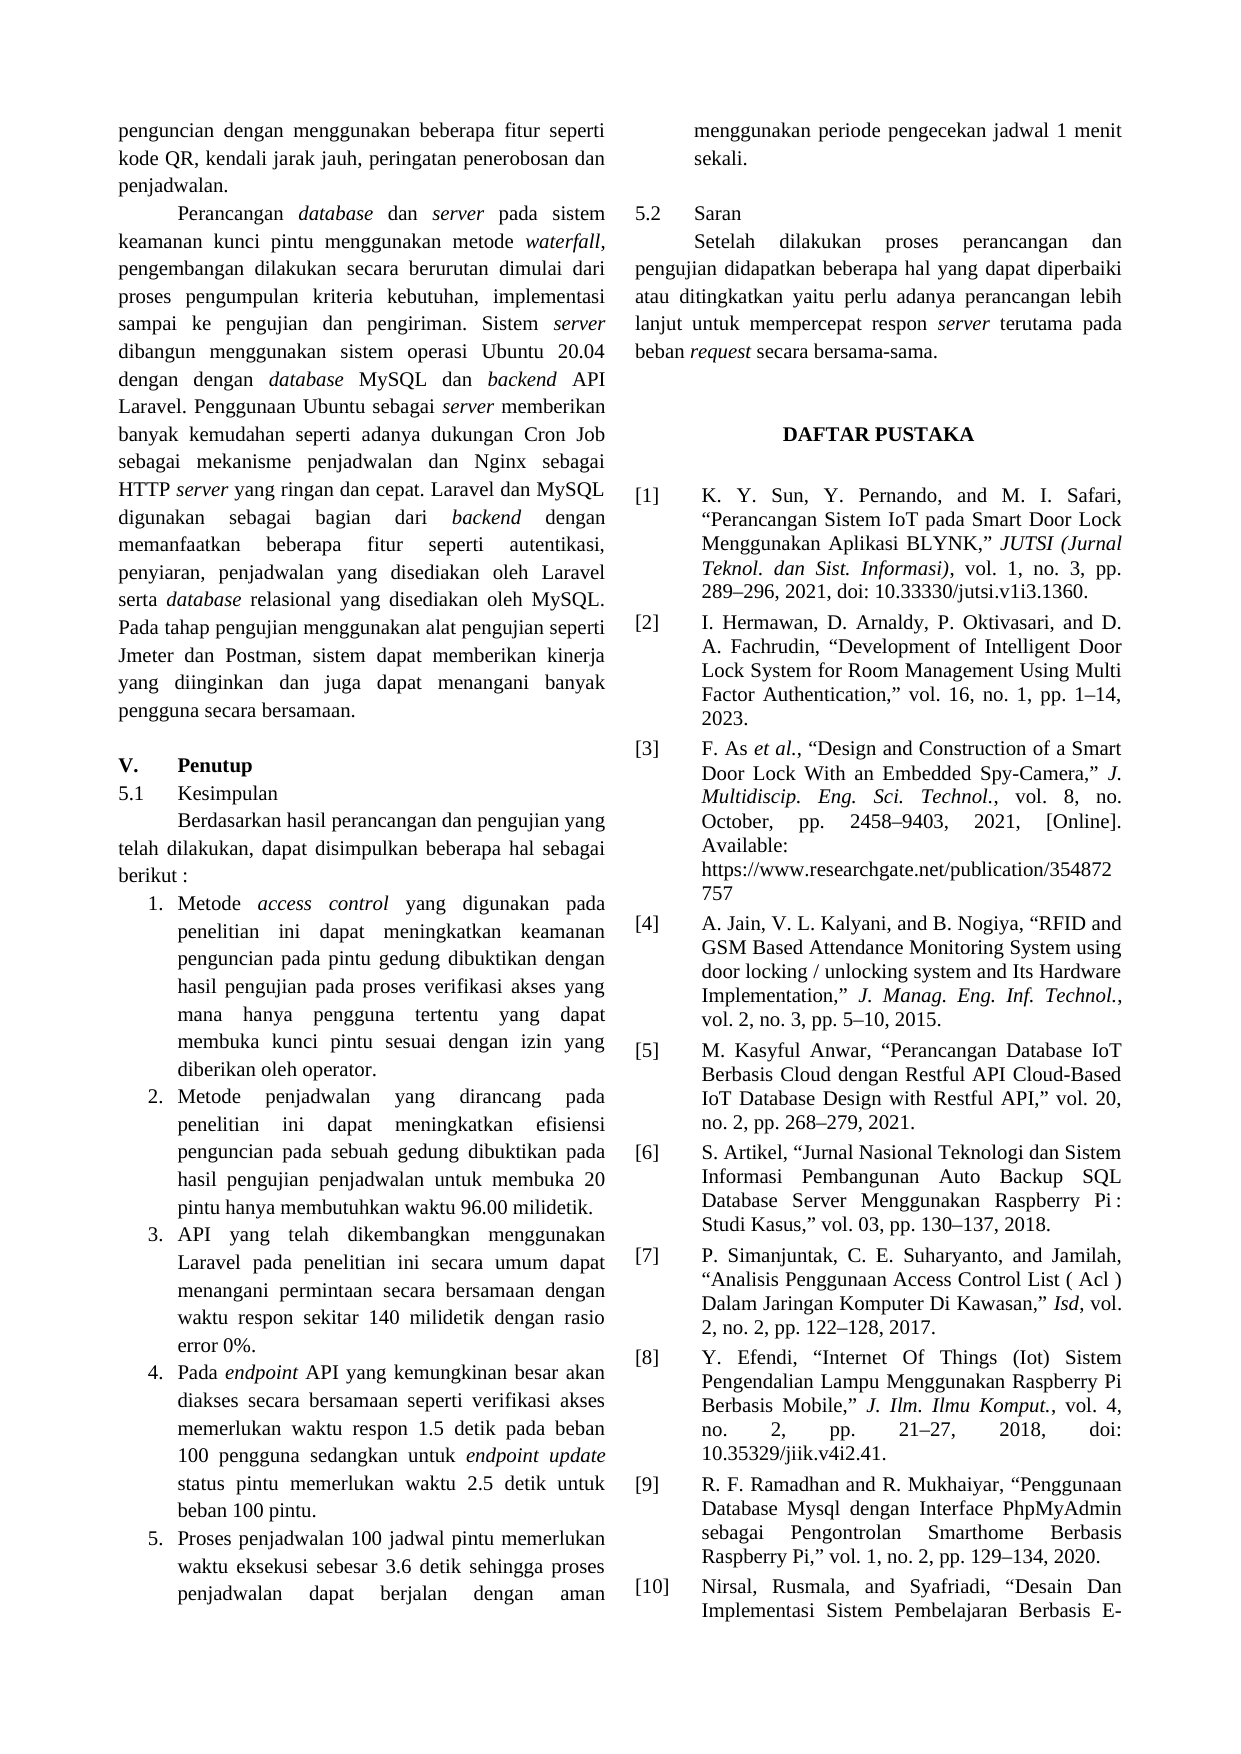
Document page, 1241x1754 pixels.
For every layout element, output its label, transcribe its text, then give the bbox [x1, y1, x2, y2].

list Perancangan database dan server pada sistem keamanan kunci pintu menggunakan metode waterfall, pengembangan dilakukan secara berurutan dimulai dari proses pengumpulan kriteria kebutuhan, implementasi sampai ke pengujian dan pengiriman. Sistem server dibangun menggunakan sistem operasi Ubuntu 20.04 dengan dengan database MySQL dan backend API Laravel. Penggunaan Ubuntu sebagai server memberikan banyak kemudahan seperti adanya dukungan Cron Job sebagai mekanisme penjadwalan dan Nginx sebagai HTTP server yang ringan dan cepat. Laravel dan MySQL digunakan sebagai bagian dari backend dengan memanfaatkan beberapa fitur seperti autentikasi, penyiaran, penjadwalan yang disediakan oleh Laravel serta database relasional yang disediakan oleh MySQL. Pada tahap pengujian menggunakan alat pengujian seperti Jmeter dan Postman, sistem dapat memberikan kinerja yang diinginkan dan juga dapat menangani banyak pengguna secara bersamaan. [118, 201, 605, 722]
text [2] I. Hermawan, D. Arnaldy, P. Oktivasari, and D. A. Fachrudin, “Development of Intelligent Door Lock System for Room Management Using Multi Factor Authentication,” vol. 16, no. 1, pp. 1–14, 2023. [635, 610, 1122, 730]
list Kesimpulan [118, 781, 605, 805]
list Saran [635, 201, 1122, 225]
text Berdasarkan hasil perancangan dan pengujian yang telah dilakukan, dapat disimpulkan beberapa hal sebagai berikut : [118, 808, 605, 887]
text [6] S. Artikel, “Jurnal Nasional Teknologi dan Sistem Informasi Pembangunan Auto Backup SQL Database Server Menggunakan Raspberry Pi : Studi Kasus,” vol. 03, pp. 130–137, 2018. [635, 1140, 1122, 1236]
text [3] F. As et al., “Design and Construction of a Smart Door Lock With an Embedded Spy-Camera,” J. Multidiscip. Eng. Sci. Technol., vol. 8, no. October, pp. 2458–9403, 2021, [Online]. Available: https://www.researchgate.net/publication/354872757 [635, 736, 1122, 905]
text [7] P. Simanjuntak, C. E. Suharyanto, and Jamilah, “Analisis Penggunaan Access Control List ( Acl ) Dalam Jaringan Komputer Di Kawasan,” Isd, vol. 2, no. 2, pp. 122–128, 2017. [635, 1243, 1122, 1339]
list Penutup [118, 753, 605, 777]
list Metode penjadwalan yang dirancang pada penelitian ini dapat meningkatkan efisiensi penguncian pada sebuah gedung dibuktikan pada hasil pengujian penjadwalan untuk membuka 20 pintu hanya membutuhkan waktu 96.00 milidetik. [148, 1084, 605, 1219]
text [4] A. Jain, V. L. Kalyani, and B. Nogiya, “RFID and GSM Based Attendance Monitoring System using door locking / unlocking system and Its Hardware Implementation,” J. Manag. Eng. Inf. Technol., vol. 2, no. 3, pp. 5–10, 2015. [635, 911, 1122, 1031]
list Proses penjadwalan 100 jadwal pintu memerlukan waktu eksekusi sebesar 3.6 detik sehingga proses penjadwalan dapat berjalan dengan aman menggunakan periode pengecekan jadwal 1 menit sekali. [664, 118, 1122, 170]
text Setelah dilakukan proses perancangan dan pengujian didapatkan beberapa hal yang dapat diperbaiki atau ditingkatkan yaitu perlu adanya perancangan lebih lanjut untuk mempercepat respon server terutama pada beban request secara bersama-sama. [635, 228, 1122, 363]
list Proses penjadwalan 100 jadwal pintu memerlukan waktu eksekusi sebesar 3.6 detik sehingga proses penjadwalan dapat berjalan dengan aman menggunakan periode pengecekan jadwal 1 menit sekali. [148, 1526, 605, 1605]
list Pada endpoint API yang kemungkinan besar akan diakses secara bersamaan seperti verifikasi akses memerlukan waktu respon 1.5 detik pada beban 100 pengguna sedangkan untuk endpoint update status pintu memerlukan waktu 2.5 detik untuk beban 100 pintu. [148, 1360, 605, 1522]
text [1] K. Y. Sun, Y. Pernando, and M. I. Safari, “Perancangan Sistem IoT pada Smart Door Lock Menggunakan Aplikasi BLYNK,” JUTSI (Jurnal Teknol. dan Sist. Informasi), vol. 1, no. 3, pp. 289–296, 2021, doi: 10.33330/jutsi.v1i3.1360. [635, 483, 1122, 603]
text [5] M. Kasyful Anwar, “Perancangan Database IoT Berbasis Cloud dengan Restful API Cloud-Based IoT Database Design with Restful API,” vol. 20, no. 2, pp. 268–279, 2021. [635, 1038, 1122, 1134]
list API yang telah dikembangkan menggunakan Laravel pada penelitian ini secara umum dapat menangani permintaan secara bersamaan dengan waktu respon sekitar 140 milidetik dengan rasio error 0%. [148, 1222, 605, 1357]
text DAFTAR PUSTAKA [635, 422, 1122, 446]
text [8] Y. Efendi, “Internet Of Things (Iot) Sistem Pengendalian Lampu Menggunakan Raspberry Pi Berbasis Mobile,” J. Ilm. Ilmu Komput., vol. 4, no. 2, pp. 21–27, 2018, doi: 10.35329/jiik.v4i2.41. [635, 1345, 1122, 1465]
text [9] R. F. Ramadhan and R. Mukhaiyar, “Penggunaan Database Mysql dengan Interface PhpMyAdmin sebagai Pengontrolan Smarthome Berbasis Raspberry Pi,” vol. 1, no. 2, pp. 129–134, 2020. [635, 1472, 1122, 1568]
list Metode access control yang digunakan pada penelitian ini dapat meningkatkan keamanan penguncian pada pintu gedung dibuktikan dengan hasil pengujian pada proses verifikasi akses yang mana hanya pengguna tertentu yang dapat membuka kunci pintu sesuai dengan izin yang diberikan oleh operator. [148, 891, 605, 1081]
